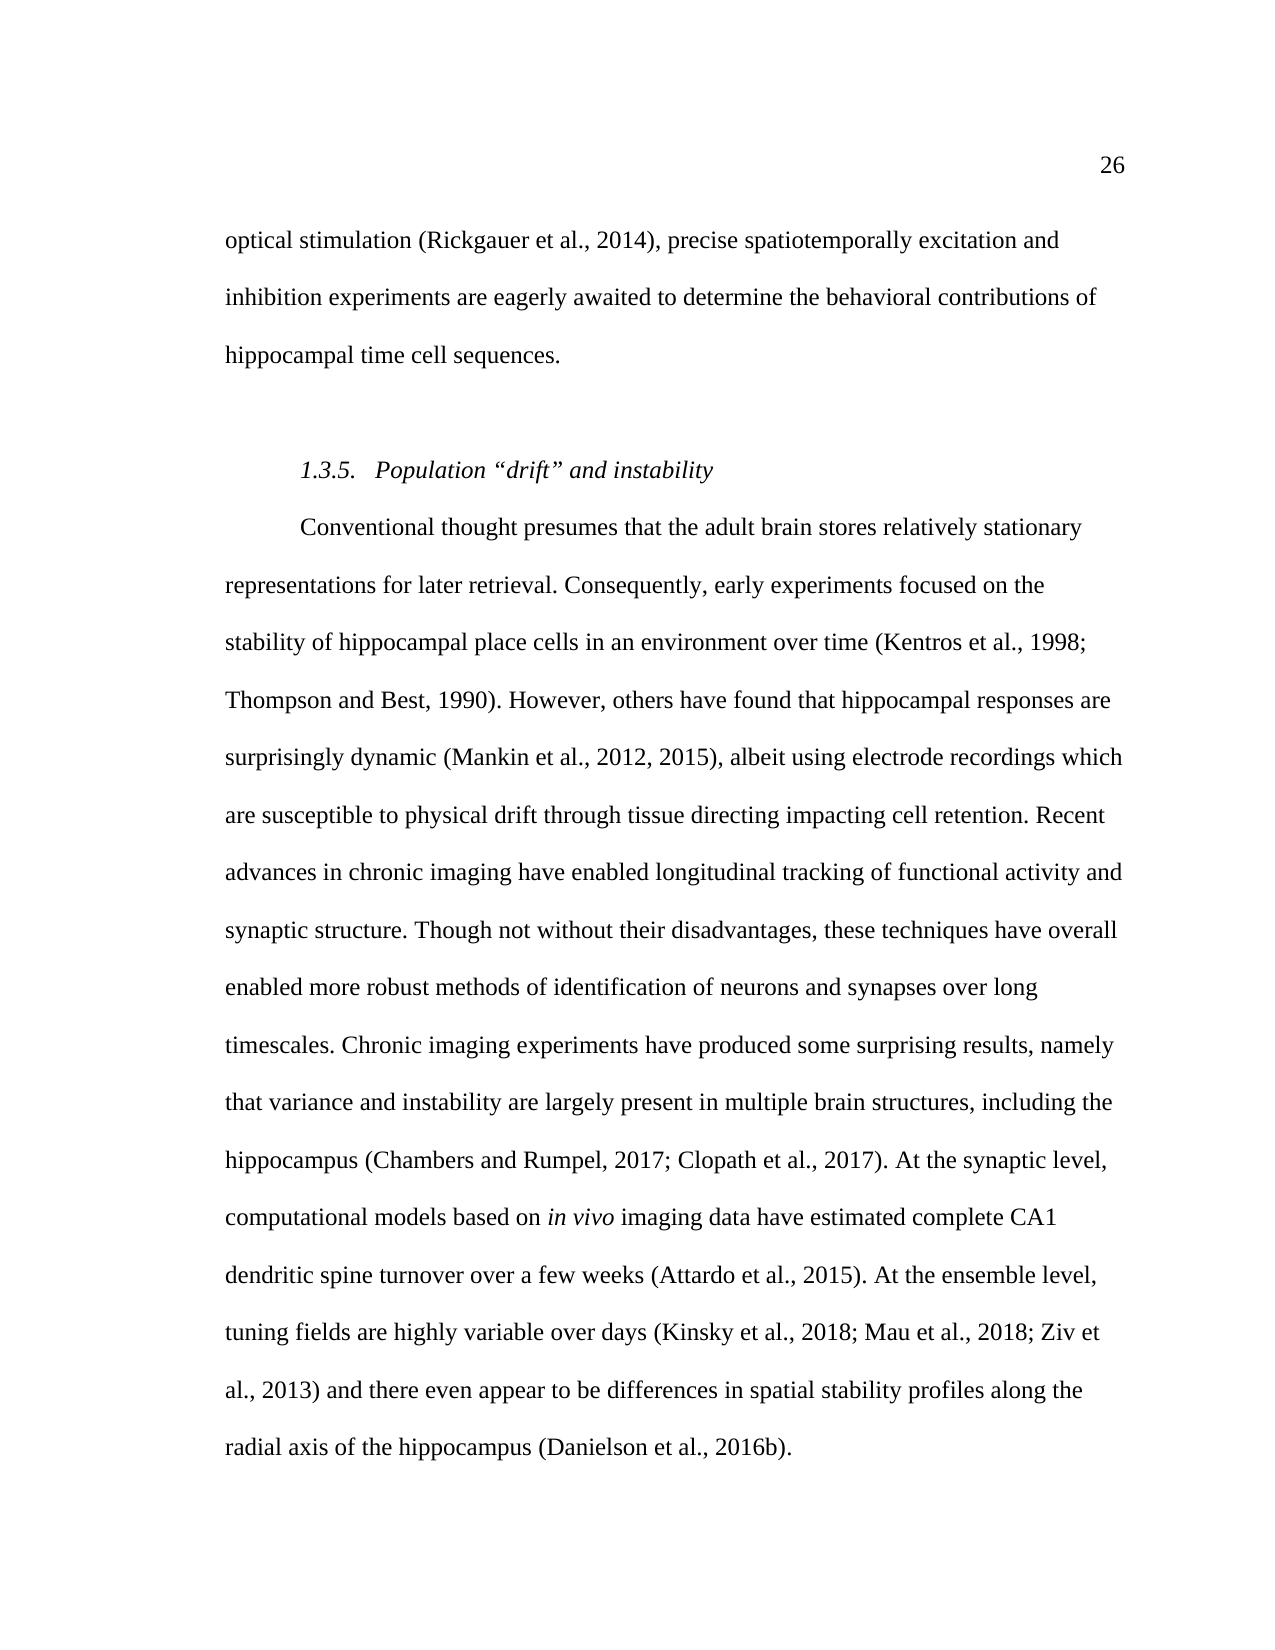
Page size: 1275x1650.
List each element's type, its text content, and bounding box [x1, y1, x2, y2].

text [225, 225, 1125, 369]
text Conventional thought presumes that the adult brain stores relatively stationary representations for later retrieval. Consequently, early experiments focused on the stability of hippocampal place cells in an environment over time (Kentros et al., 1998; Thompson and Best, 1990). However, others have found that hippocampal responses are surprisingly dynamic (Mankin et al., 2012, 2015), albeit using electrode recordings which are susceptible to physical drift through tissue directing impacting cell retention. Recent advances in chronic imaging have enabled longitudinal tracking of functional activity and synaptic structure. Though not without their disadvantages, these techniques have overall enabled more robust methods of identification of neurons and synapses over long timescales. Chronic imaging experiments have produced some surprising results, namely that variance and instability are largely present in multiple brain structures, including the hippocampus (Chambers and Rumpel, 2017; Clopath et al., 2017). At the synaptic level, computational models based on in vivo imaging data have estimated complete CA1 dendritic spine turnover over a few weeks (Attardo et al., 2015). At the ensemble level, tuning fields are highly variable over days (Kinsky et al., 2018; Mau et al., 2018; Ziv et al., 2013) and there even appear to be differences in spatial stability profiles along the radial axis of the hippocampus (Danielson et al., 2016b). [225, 512, 1125, 1461]
subtitle Population “drift” and instability [300, 455, 1125, 484]
